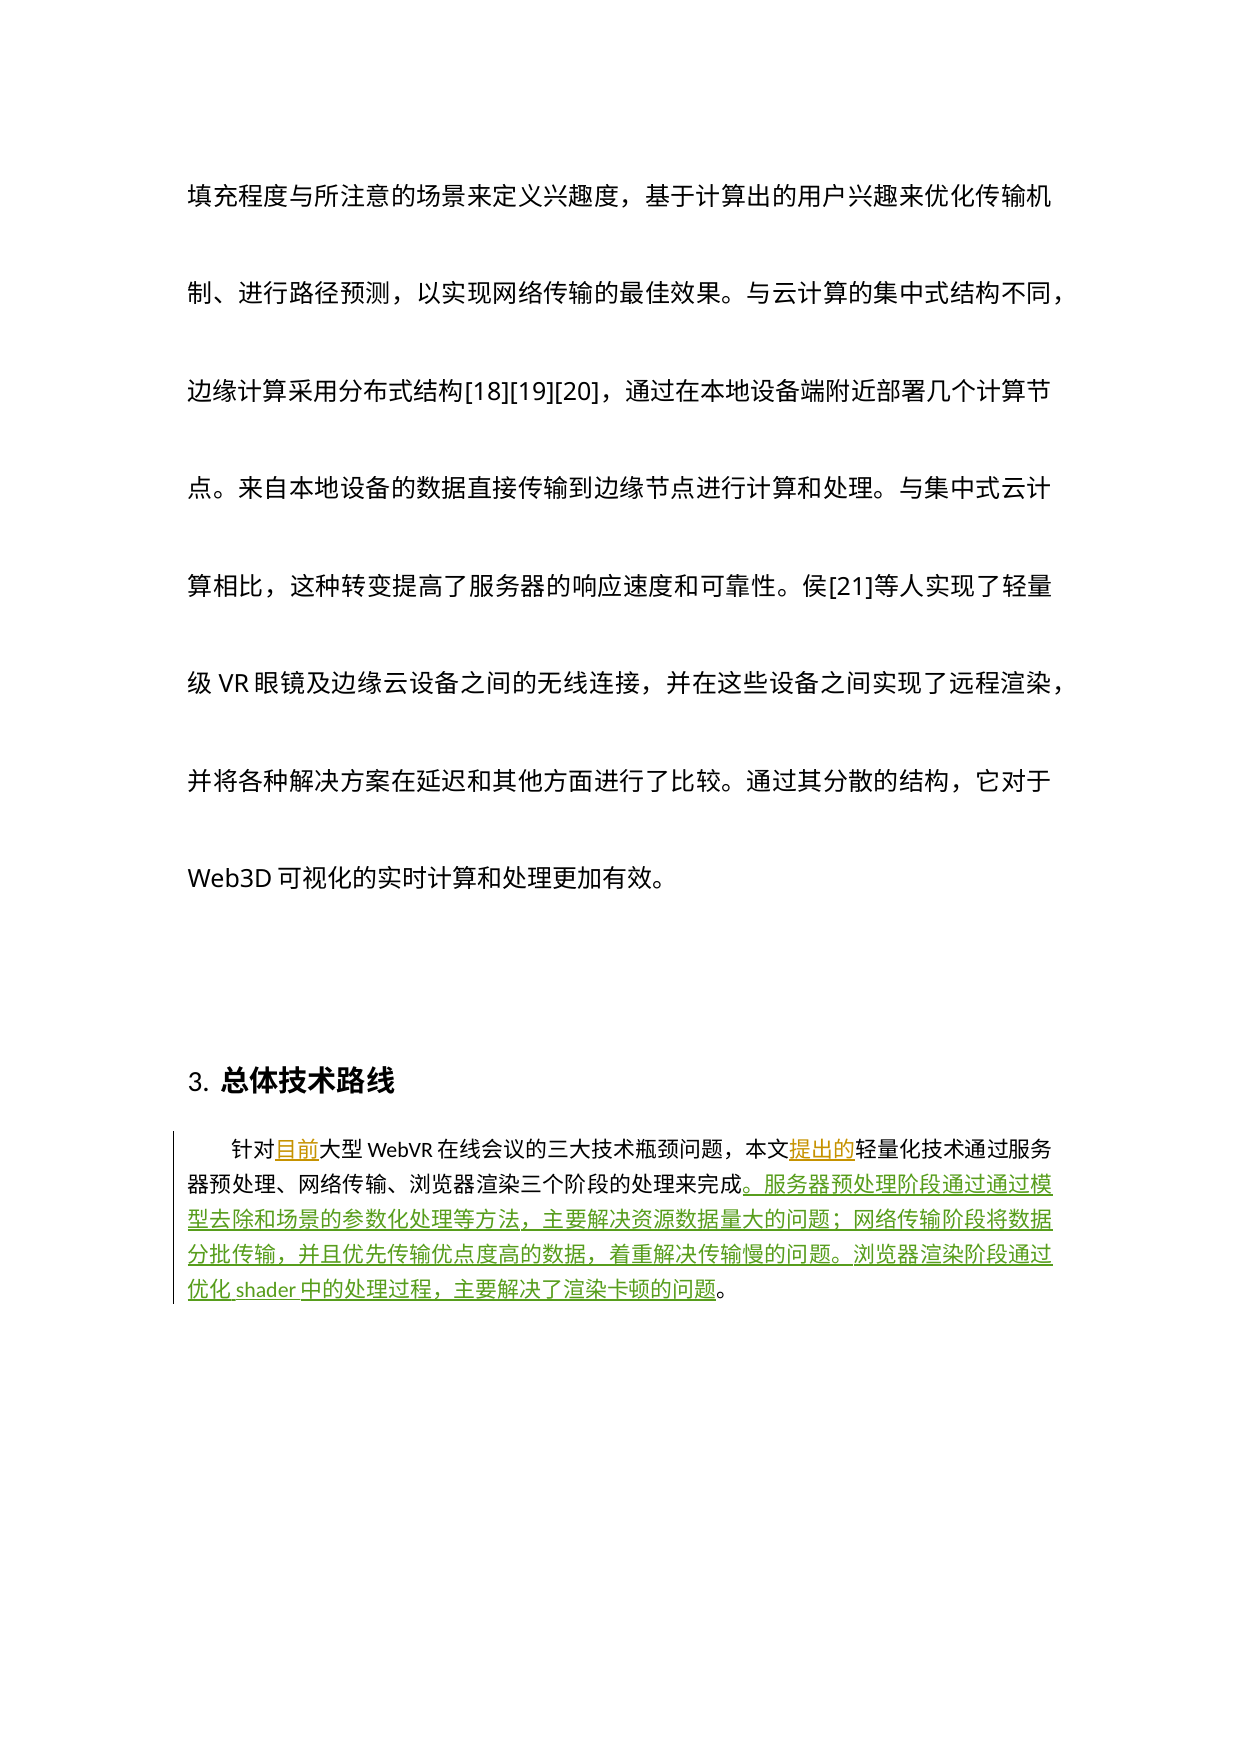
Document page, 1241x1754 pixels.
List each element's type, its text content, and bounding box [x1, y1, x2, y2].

text 针对大型WebVR在线会议的三大技术瓶颈问题，本文轻量化技术通过服务器预处理、网络传输、浏览器渲染三个阶段的处理来完成。 [187, 1230, 1053, 1264]
text 针对大型WebVR在线会议的三大技术瓶颈问题，本文轻量化技术通过服务器预处理、网络传输、浏览器渲染三个阶段的处理来完成。 [187, 1265, 1053, 1304]
text 针对大型WebVR在线会议的三大技术瓶颈问题，本文轻量化技术通过服务器预处理、网络传输、浏览器渲染三个阶段的处理来完成。 [187, 1131, 1053, 1229]
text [187, 162, 1053, 909]
list 总体技术路线 [187, 1046, 1053, 1111]
